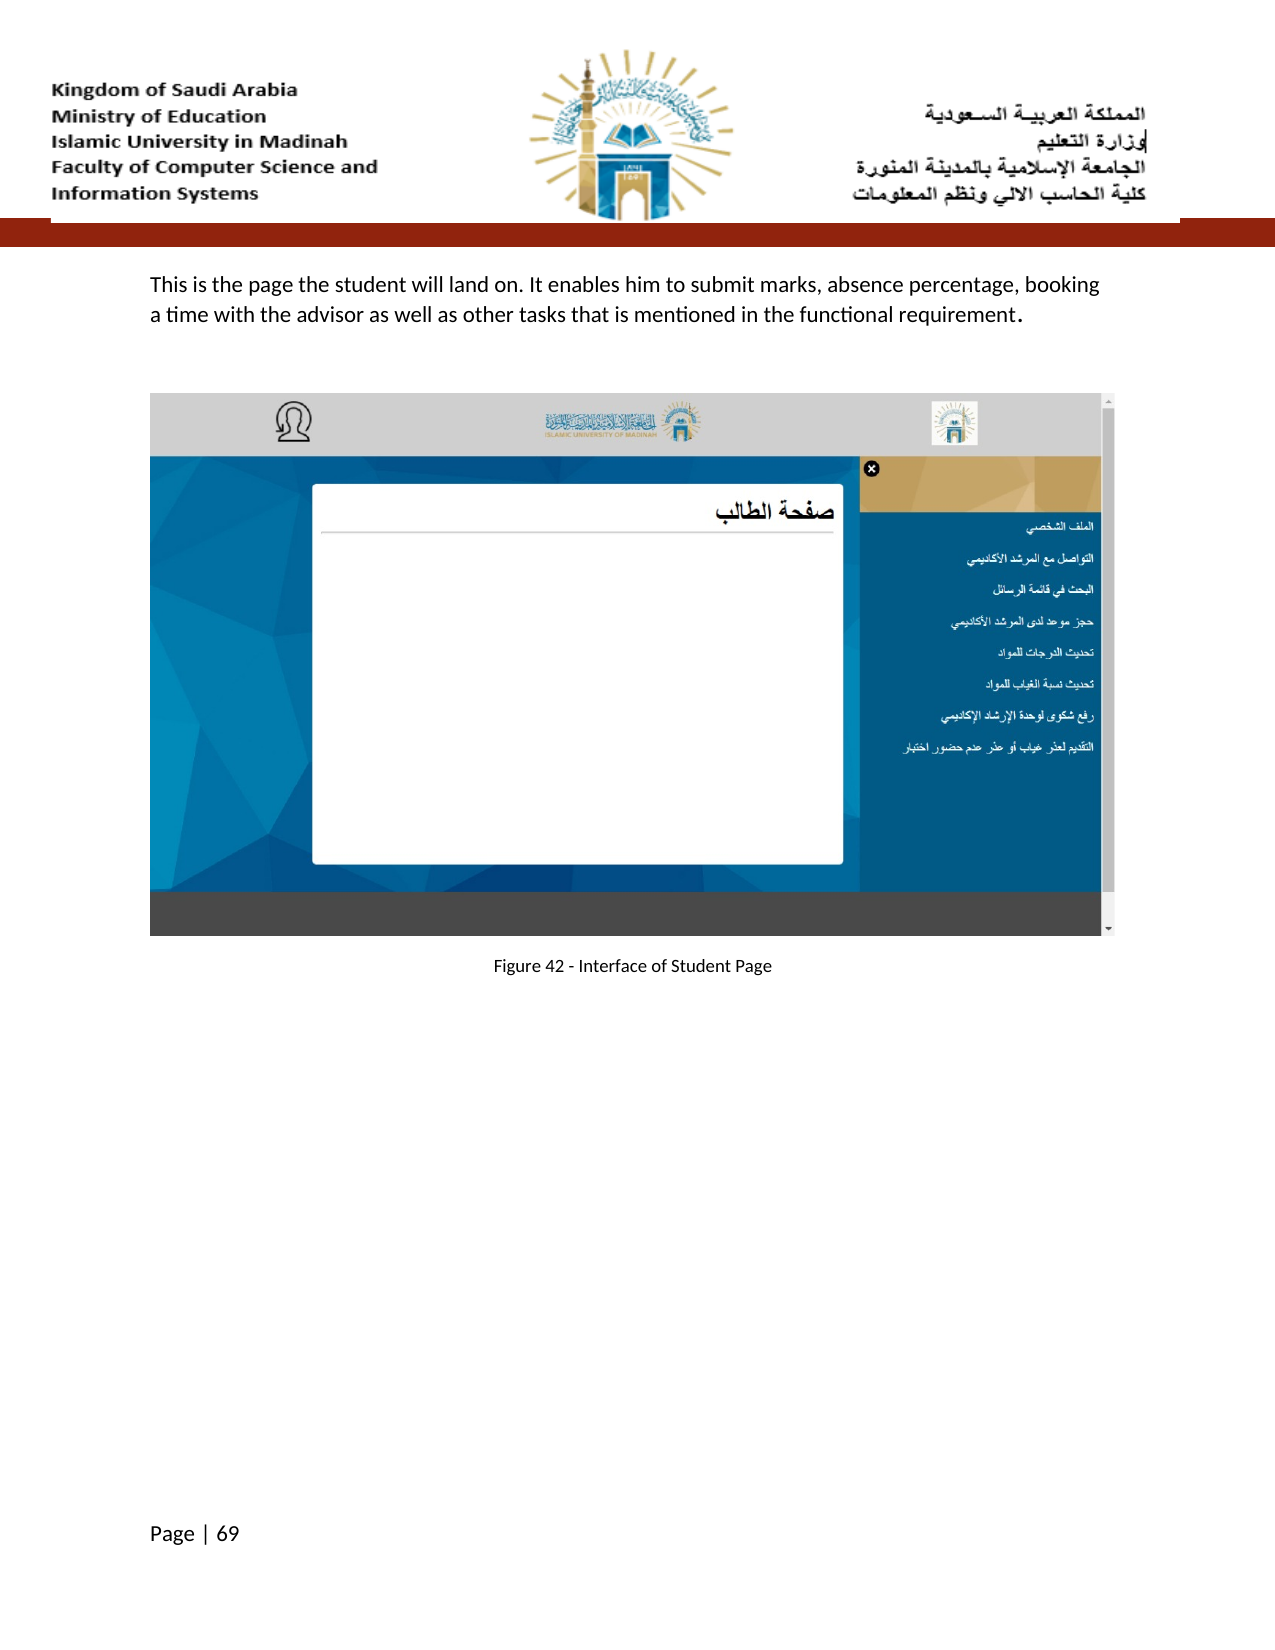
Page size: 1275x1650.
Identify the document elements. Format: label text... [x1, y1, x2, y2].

picture [48, 47, 1179, 222]
text Figure 42 - Interface of Student Page [150, 954, 1116, 977]
picture [150, 393, 1115, 936]
text This is the page the student will land on. It enables him to submit marks, absence percentage, booking a time with the advisor as well as other tasks that is mentioned in the functional requirement. [150, 270, 1116, 328]
